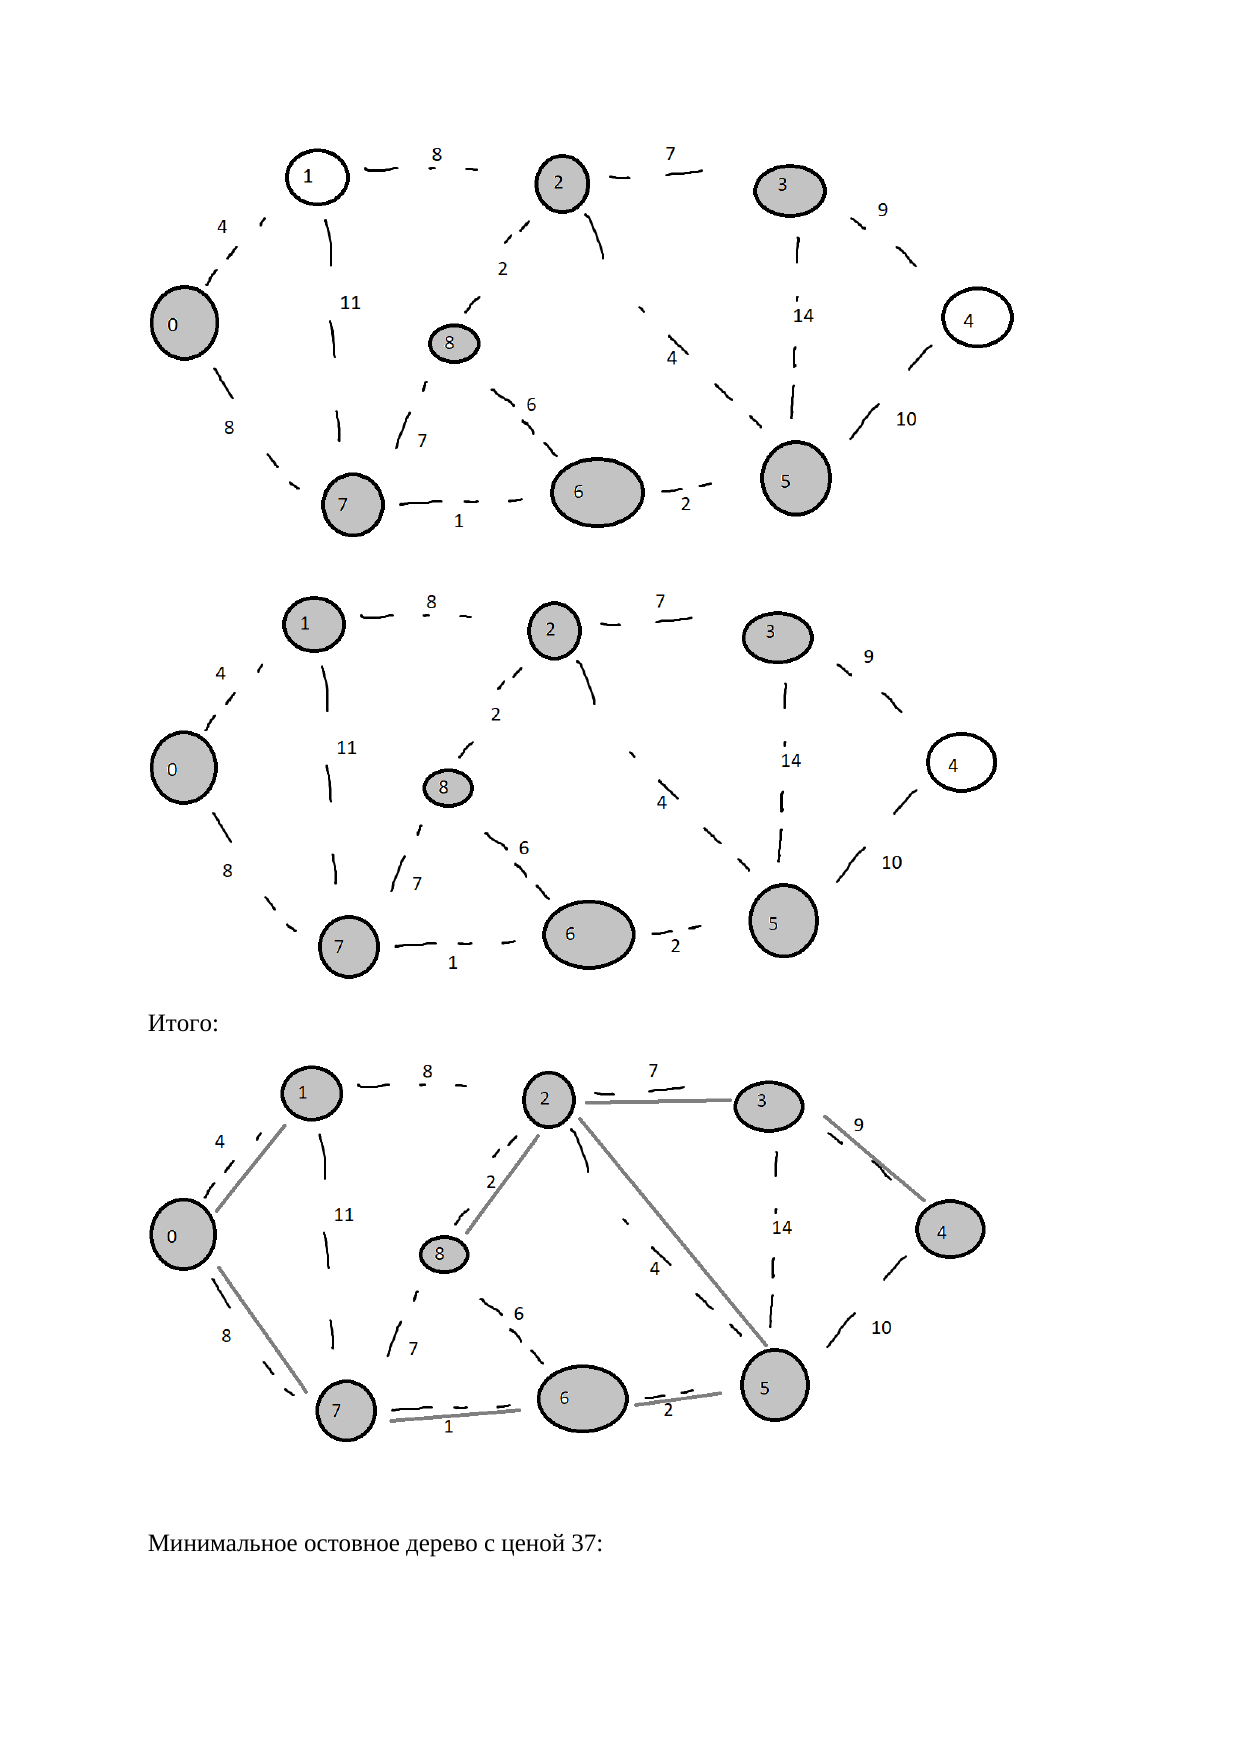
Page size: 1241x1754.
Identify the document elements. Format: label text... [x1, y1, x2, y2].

picture [147, 118, 1035, 1008]
picture [147, 1036, 1005, 1471]
text Минимальное остовное дерево с ценой 37: [118, 1528, 1181, 1557]
text Итого: [118, 1008, 1181, 1037]
